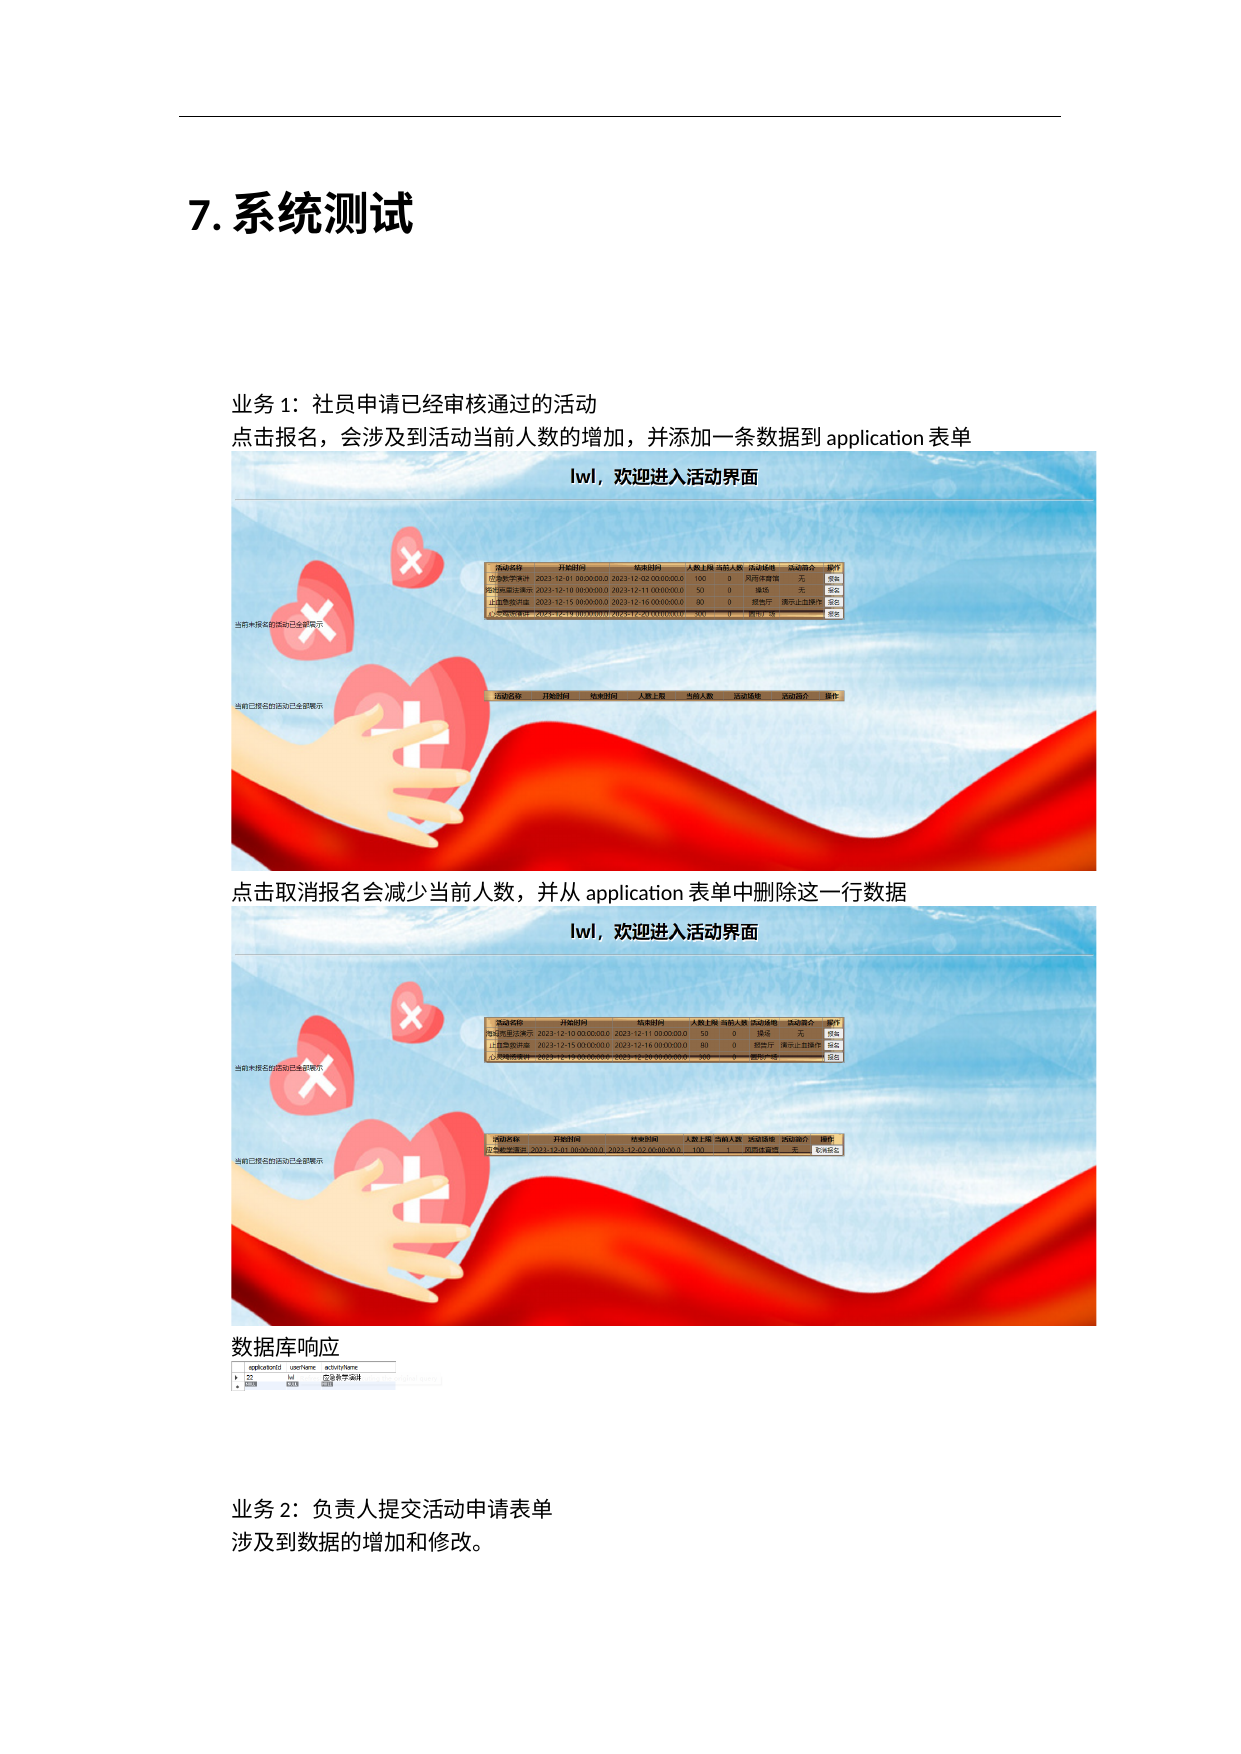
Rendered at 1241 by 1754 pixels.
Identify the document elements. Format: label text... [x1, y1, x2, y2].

text 业务2：负责人提交活动申请表单 [187, 1492, 1053, 1524]
text 数据库响应 [187, 1329, 1053, 1362]
picture [231, 1361, 1097, 1486]
subtitle 系统测试 [187, 162, 1053, 259]
text 业务1：社员申请已经审核通过的活动 [187, 387, 1053, 419]
picture [231, 906, 1097, 1326]
text 点击取消报名会减少当前人数，并从application表单中删除这一行数据 [187, 874, 1053, 907]
text 点击报名，会涉及到活动当前人数的增加，并添加一条数据到application表单 [187, 419, 1053, 452]
picture [231, 451, 1097, 871]
text 涉及到数据的增加和修改。 [187, 1524, 1053, 1557]
